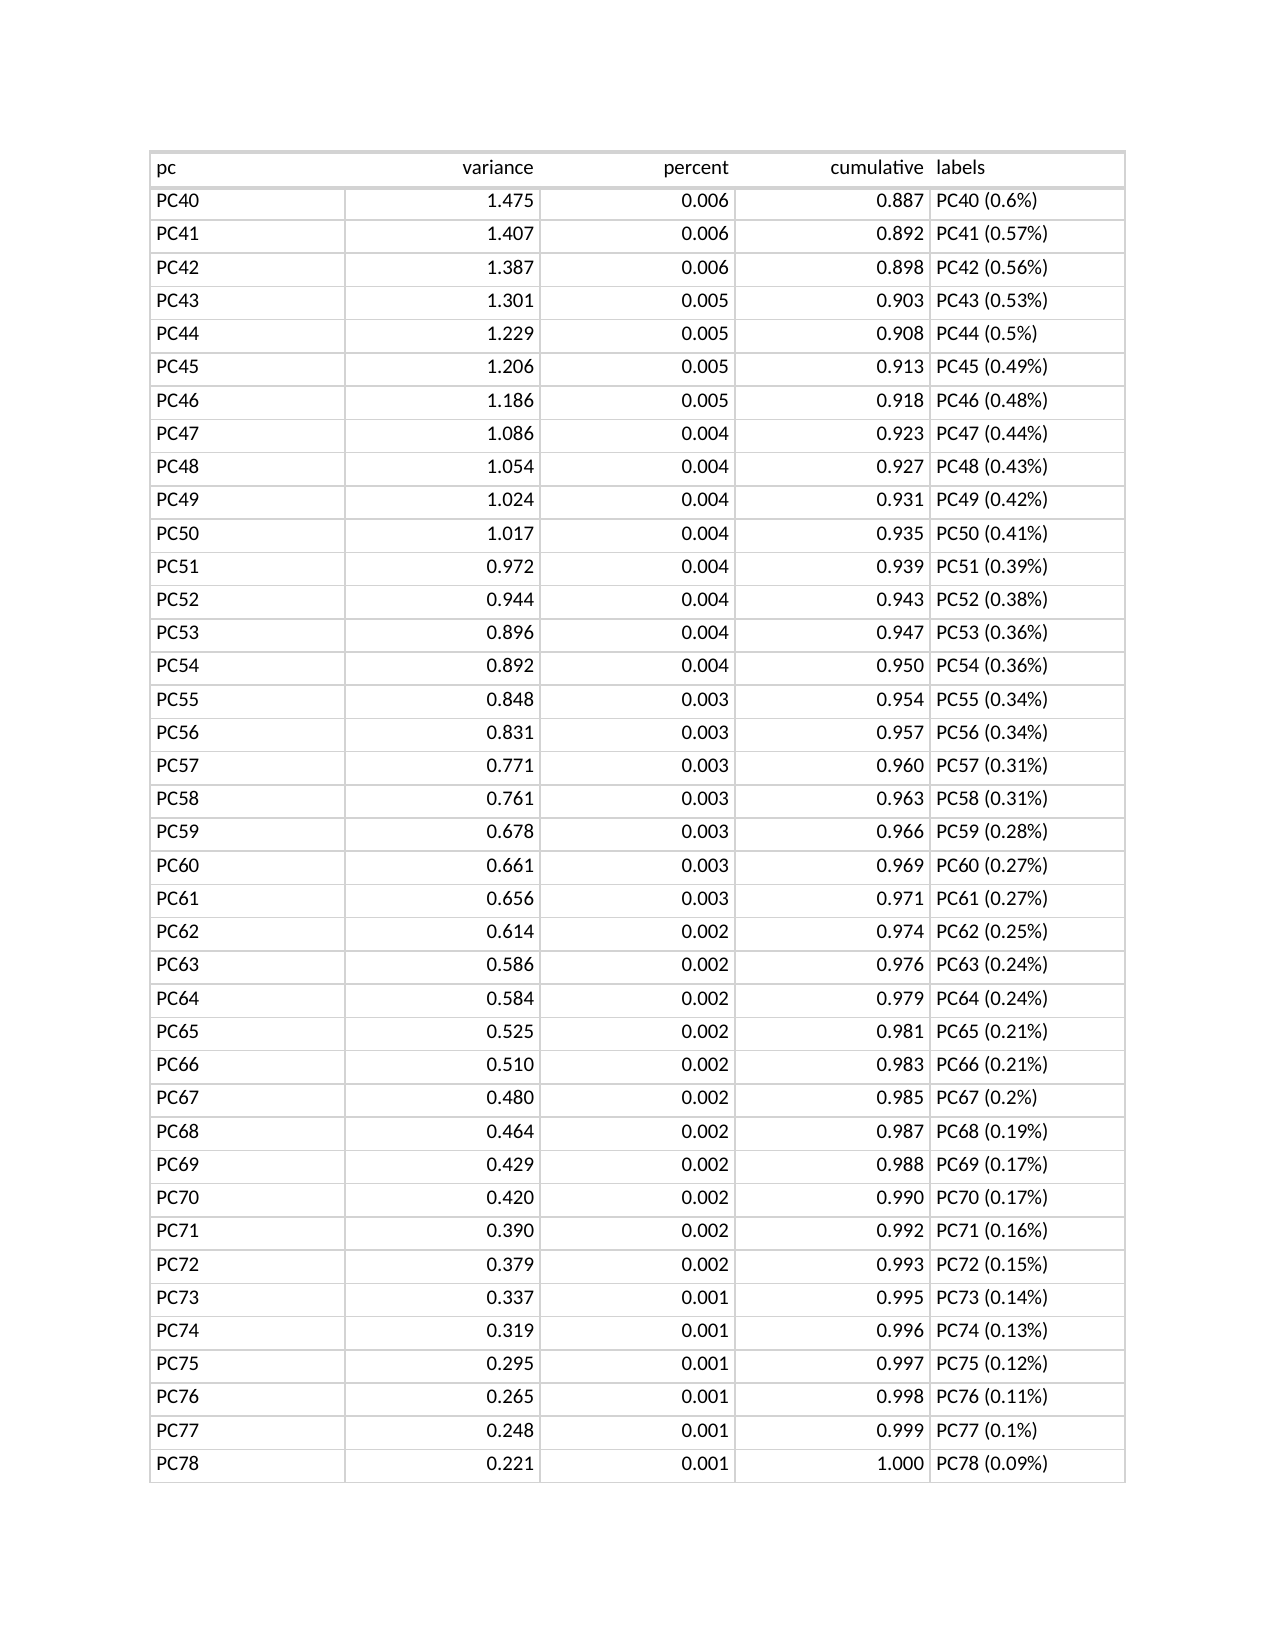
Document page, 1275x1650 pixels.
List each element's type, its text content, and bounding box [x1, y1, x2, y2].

table_cell 0.943 [736, 586, 929, 618]
table_cell 0.927 [736, 453, 929, 485]
table_cell PC51 [151, 553, 344, 584]
table_cell 0.004 [541, 520, 734, 551]
table_cell 0.985 [736, 1085, 929, 1116]
table_cell PC69 (0.17%) [931, 1151, 1124, 1183]
table_cell PC68 [151, 1118, 344, 1149]
table_cell 0.892 [346, 653, 539, 684]
table_cell 1.024 [346, 487, 539, 518]
table_cell PC45 (0.49%) [931, 354, 1124, 385]
table_cell 0.001 [541, 1351, 734, 1382]
table_cell 0.006 [541, 190, 734, 219]
table_cell PC65 (0.21%) [931, 1018, 1124, 1050]
table_cell 0.983 [736, 1051, 929, 1083]
table_header labels [930, 154, 1124, 186]
table_cell 0.996 [736, 1317, 929, 1349]
table_cell 0.981 [736, 1018, 929, 1050]
table_cell 0.963 [736, 786, 929, 817]
table_cell PC48 [151, 453, 344, 485]
table_cell PC66 (0.21%) [931, 1051, 1124, 1083]
table_cell PC50 [151, 520, 344, 551]
table_cell 0.319 [346, 1317, 539, 1349]
table_cell PC59 [151, 819, 344, 850]
table_cell PC72 [151, 1251, 344, 1282]
table_cell PC49 [151, 487, 344, 518]
table_cell 0.003 [541, 852, 734, 884]
table_cell 0.993 [736, 1251, 929, 1282]
table_cell PC76 [151, 1384, 344, 1415]
table_cell 0.001 [541, 1384, 734, 1415]
table_cell PC64 [151, 985, 344, 1017]
table_cell 1.475 [346, 190, 539, 219]
table_cell PC60 (0.27%) [931, 852, 1124, 884]
table_cell PC75 (0.12%) [931, 1351, 1124, 1382]
table_cell PC62 [151, 918, 344, 950]
table_cell PC70 [151, 1184, 344, 1216]
table_cell PC66 [151, 1051, 344, 1083]
table_cell PC56 (0.34%) [931, 719, 1124, 751]
table_cell PC77 (0.1%) [931, 1417, 1124, 1448]
table_cell 0.935 [736, 520, 929, 551]
table_cell 0.002 [541, 1151, 734, 1183]
table_cell PC51 (0.39%) [931, 553, 1124, 584]
table_header pc [151, 154, 345, 186]
table_cell PC48 (0.43%) [931, 453, 1124, 485]
table_cell 0.464 [346, 1118, 539, 1149]
table_cell PC53 (0.36%) [931, 620, 1124, 651]
table_cell PC49 (0.42%) [931, 487, 1124, 518]
table_cell 0.005 [541, 354, 734, 385]
table_cell PC63 [151, 952, 344, 983]
table_cell 0.002 [541, 952, 734, 983]
table_cell PC69 [151, 1151, 344, 1183]
table_cell 0.002 [541, 1251, 734, 1282]
table_cell 0.002 [541, 1118, 734, 1149]
table_cell 1.054 [346, 453, 539, 485]
table_cell PC44 (0.5%) [931, 320, 1124, 352]
table_cell PC61 [151, 885, 344, 917]
table_cell 0.896 [346, 620, 539, 651]
table_cell 0.908 [736, 320, 929, 352]
table_cell PC47 [151, 420, 344, 452]
table_cell 1.017 [346, 520, 539, 551]
table_cell PC41 (0.57%) [931, 221, 1124, 252]
table_cell PC74 [151, 1317, 344, 1349]
table_cell PC62 (0.25%) [931, 918, 1124, 950]
table_cell PC78 [151, 1450, 344, 1482]
table_cell PC71 [151, 1218, 344, 1249]
table_cell 0.001 [541, 1417, 734, 1448]
table_cell 1.229 [346, 320, 539, 352]
table_cell 0.004 [541, 487, 734, 518]
table_cell 0.005 [541, 287, 734, 319]
table_cell 1.301 [346, 287, 539, 319]
table_cell 1.186 [346, 387, 539, 418]
table_cell 0.480 [346, 1085, 539, 1116]
table_cell 0.221 [346, 1450, 539, 1482]
table_cell 0.295 [346, 1351, 539, 1382]
table_cell PC77 [151, 1417, 344, 1448]
table_cell 0.931 [736, 487, 929, 518]
table_cell 0.002 [541, 985, 734, 1017]
table_cell 0.004 [541, 653, 734, 684]
table_cell PC44 [151, 320, 344, 352]
table_cell PC58 [151, 786, 344, 817]
table_cell PC67 [151, 1085, 344, 1116]
table_cell PC71 (0.16%) [931, 1218, 1124, 1249]
table_cell 0.913 [736, 354, 929, 385]
table_cell 0.944 [346, 586, 539, 618]
table_cell 0.002 [541, 1018, 734, 1050]
table_cell PC68 (0.19%) [931, 1118, 1124, 1149]
table_cell 0.950 [736, 653, 929, 684]
table_cell 0.998 [736, 1384, 929, 1415]
table_cell 0.001 [541, 1284, 734, 1316]
table_cell 0.003 [541, 786, 734, 817]
table_cell 0.972 [346, 553, 539, 584]
table_cell 0.960 [736, 752, 929, 784]
table_cell 0.678 [346, 819, 539, 850]
table_cell 0.947 [736, 620, 929, 651]
table_cell 0.923 [736, 420, 929, 452]
table_cell 0.661 [346, 852, 539, 884]
table_cell 0.002 [541, 1085, 734, 1116]
table_cell 0.979 [736, 985, 929, 1017]
table_header cumulative [735, 154, 930, 186]
table_cell 0.006 [541, 254, 734, 286]
table_cell 0.379 [346, 1251, 539, 1282]
table_cell PC65 [151, 1018, 344, 1050]
table_cell 0.969 [736, 852, 929, 884]
table_cell 0.002 [541, 918, 734, 950]
table_cell 0.954 [736, 686, 929, 717]
table_cell 0.761 [346, 786, 539, 817]
table_cell 0.002 [541, 1218, 734, 1249]
table_cell PC52 [151, 586, 344, 618]
table_cell PC42 (0.56%) [931, 254, 1124, 286]
table_cell 0.992 [736, 1218, 929, 1249]
table_cell 0.002 [541, 1051, 734, 1083]
table_cell 0.974 [736, 918, 929, 950]
table_cell 0.006 [541, 221, 734, 252]
table_cell PC53 [151, 620, 344, 651]
table_cell PC46 [151, 387, 344, 418]
table_cell 1.000 [736, 1450, 929, 1482]
table_cell 0.390 [346, 1218, 539, 1249]
table_cell PC43 (0.53%) [931, 287, 1124, 319]
table_cell 0.337 [346, 1284, 539, 1316]
table_cell PC58 (0.31%) [931, 786, 1124, 817]
table_cell 0.004 [541, 586, 734, 618]
table_header variance [345, 154, 540, 186]
table_cell PC59 (0.28%) [931, 819, 1124, 850]
table_cell 0.265 [346, 1384, 539, 1415]
table_cell 0.892 [736, 221, 929, 252]
table_cell 0.584 [346, 985, 539, 1017]
table_cell 0.005 [541, 320, 734, 352]
table_cell PC40 (0.6%) [931, 190, 1124, 219]
table_cell PC67 (0.2%) [931, 1085, 1124, 1116]
table_cell PC73 (0.14%) [931, 1284, 1124, 1316]
table_cell 0.918 [736, 387, 929, 418]
table_cell PC47 (0.44%) [931, 420, 1124, 452]
table_cell PC54 [151, 653, 344, 684]
table_cell PC76 (0.11%) [931, 1384, 1124, 1415]
table_cell PC72 (0.15%) [931, 1251, 1124, 1282]
table_cell PC54 (0.36%) [931, 653, 1124, 684]
table_cell PC56 [151, 719, 344, 751]
table_cell 0.614 [346, 918, 539, 950]
table_cell 0.003 [541, 819, 734, 850]
table_cell PC73 [151, 1284, 344, 1316]
table_cell 0.586 [346, 952, 539, 983]
table_cell 1.206 [346, 354, 539, 385]
table_cell 0.004 [541, 553, 734, 584]
table_cell PC52 (0.38%) [931, 586, 1124, 618]
table_cell 0.005 [541, 387, 734, 418]
table_cell PC50 (0.41%) [931, 520, 1124, 551]
table_cell 0.976 [736, 952, 929, 983]
table_cell PC40 [151, 190, 344, 219]
table_cell PC41 [151, 221, 344, 252]
table_cell 0.001 [541, 1317, 734, 1349]
table_cell PC70 (0.17%) [931, 1184, 1124, 1216]
table_cell PC61 (0.27%) [931, 885, 1124, 917]
table_cell 0.997 [736, 1351, 929, 1382]
table_cell 0.987 [736, 1118, 929, 1149]
table_cell PC46 (0.48%) [931, 387, 1124, 418]
table_cell 0.420 [346, 1184, 539, 1216]
table_cell 0.831 [346, 719, 539, 751]
table_cell PC43 [151, 287, 344, 319]
table_cell PC57 [151, 752, 344, 784]
table_cell PC60 [151, 852, 344, 884]
table_cell 0.510 [346, 1051, 539, 1083]
table_cell PC64 (0.24%) [931, 985, 1124, 1017]
table_cell 0.990 [736, 1184, 929, 1216]
table_cell PC74 (0.13%) [931, 1317, 1124, 1349]
table_cell PC42 [151, 254, 344, 286]
table_cell PC57 (0.31%) [931, 752, 1124, 784]
table_cell 0.971 [736, 885, 929, 917]
table_cell 0.004 [541, 620, 734, 651]
table_cell 0.656 [346, 885, 539, 917]
table_cell 0.957 [736, 719, 929, 751]
table_cell 0.771 [346, 752, 539, 784]
table_cell 0.887 [736, 190, 929, 219]
table_cell 0.248 [346, 1417, 539, 1448]
table_cell 0.995 [736, 1284, 929, 1316]
table_cell 0.004 [541, 453, 734, 485]
table_cell PC55 (0.34%) [931, 686, 1124, 717]
table_cell PC75 [151, 1351, 344, 1382]
table_cell 0.003 [541, 885, 734, 917]
table_cell 1.387 [346, 254, 539, 286]
table_cell 0.002 [541, 1184, 734, 1216]
table_cell 0.003 [541, 719, 734, 751]
table_cell 0.001 [541, 1450, 734, 1482]
table_cell PC78 (0.09%) [931, 1450, 1124, 1482]
table_cell 0.988 [736, 1151, 929, 1183]
table_cell 0.966 [736, 819, 929, 850]
table_cell 0.898 [736, 254, 929, 286]
table_cell PC45 [151, 354, 344, 385]
table_header percent [540, 154, 735, 186]
table_cell 0.525 [346, 1018, 539, 1050]
table_cell PC55 [151, 686, 344, 717]
table_cell 0.003 [541, 686, 734, 717]
table_cell 0.003 [541, 752, 734, 784]
table_cell 0.004 [541, 420, 734, 452]
table_cell 0.429 [346, 1151, 539, 1183]
table_cell 1.086 [346, 420, 539, 452]
table_cell 0.903 [736, 287, 929, 319]
table_cell 0.939 [736, 553, 929, 584]
table_cell 0.848 [346, 686, 539, 717]
table_cell 1.407 [346, 221, 539, 252]
table_cell 0.999 [736, 1417, 929, 1448]
table_cell PC63 (0.24%) [931, 952, 1124, 983]
